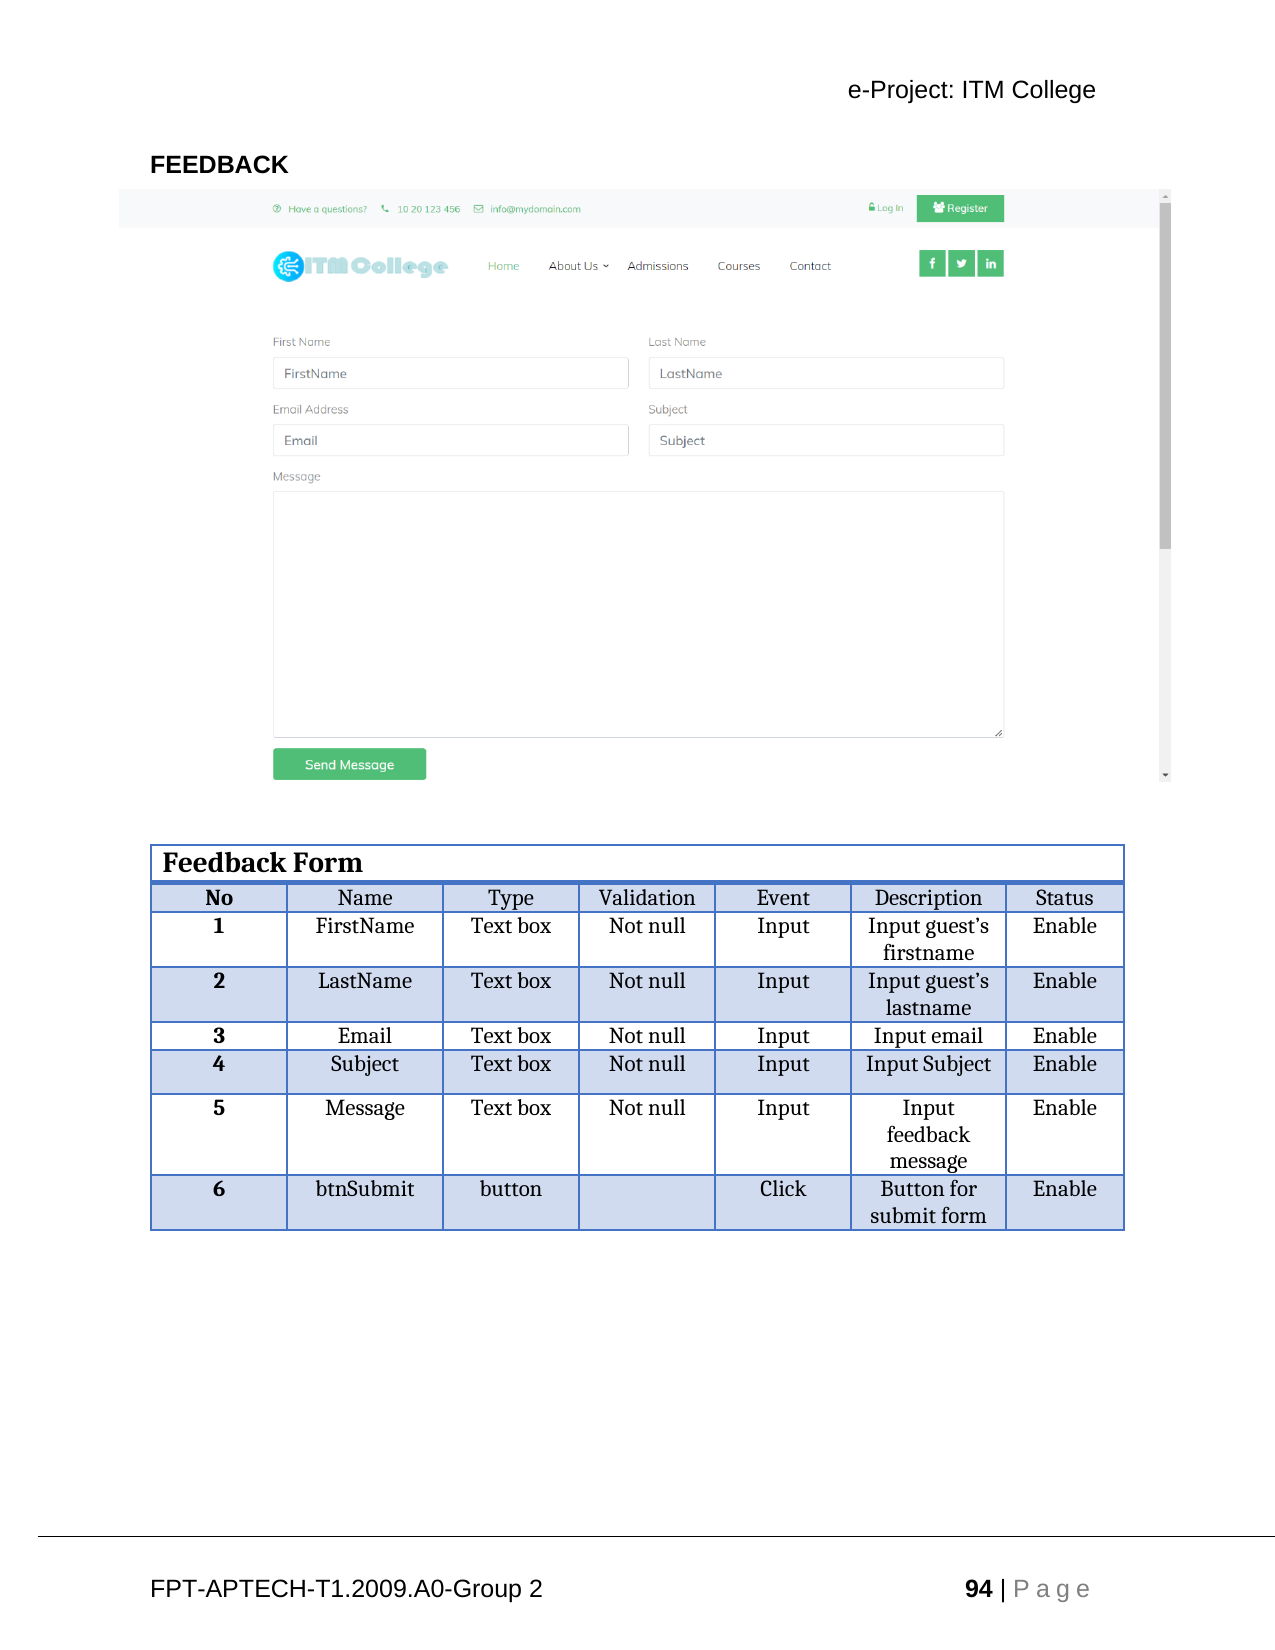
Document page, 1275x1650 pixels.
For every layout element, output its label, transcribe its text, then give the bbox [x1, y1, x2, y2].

table_cell Not null [580, 1023, 714, 1049]
table_cell Input guest’s firstname [852, 913, 1005, 966]
table_cell Text box [444, 1051, 578, 1093]
table_cell Enable [1007, 1176, 1123, 1229]
table_cell Not null [580, 913, 714, 966]
table_cell Input email [852, 1023, 1005, 1049]
table_header Feedback Form [152, 846, 1123, 880]
table_cell Enable [1007, 1095, 1123, 1174]
table_cell Input [716, 1051, 850, 1093]
table_cell Input [716, 913, 850, 966]
table_cell btnSubmit [288, 1176, 442, 1229]
table_cell 4 [152, 1051, 286, 1093]
table_cell 6 [152, 1176, 286, 1229]
table_cell Name [288, 885, 442, 911]
table_cell Enable [1007, 1051, 1123, 1093]
table_cell Subject [288, 1051, 442, 1093]
table_cell No [152, 885, 286, 911]
table_cell Input [716, 1095, 850, 1174]
table_cell Input [716, 1023, 850, 1049]
table_cell Input feedback message [852, 1095, 1005, 1174]
table_cell Text box [444, 913, 578, 966]
table_cell Click [716, 1176, 850, 1229]
table_cell Not null [580, 968, 714, 1021]
table_cell FirstName [288, 913, 442, 966]
subtitle FEEDBACK [150, 150, 1125, 179]
picture [118, 189, 1172, 782]
table_cell button [444, 1176, 578, 1229]
table_cell Validation [580, 885, 714, 911]
table_cell LastName [288, 968, 442, 1021]
table_cell 2 [152, 968, 286, 1021]
table_cell Enable [1007, 968, 1123, 1021]
table_cell Text box [444, 968, 578, 1021]
table_cell Button for submit form [852, 1176, 1005, 1229]
table_cell Event [716, 885, 850, 911]
table_cell Message [288, 1095, 442, 1174]
table_cell 5 [152, 1095, 286, 1174]
table_cell Input [716, 968, 850, 1021]
table_cell Enable [1007, 1023, 1123, 1049]
table_cell Description [852, 885, 1005, 911]
table_cell Text box [444, 1095, 578, 1174]
table_cell Input guest’s lastname [852, 968, 1005, 1021]
table_cell Type [444, 885, 578, 911]
table_cell Not null [580, 1051, 714, 1093]
table_cell Input Subject [852, 1051, 1005, 1093]
table_cell Email [288, 1023, 442, 1049]
table_cell Text box [444, 1023, 578, 1049]
table_cell [580, 1176, 714, 1229]
table_cell 3 [152, 1023, 286, 1049]
table_cell Enable [1007, 913, 1123, 966]
table_cell 1 [152, 913, 286, 966]
table_cell Status [1007, 885, 1123, 911]
table_cell Not null [580, 1095, 714, 1174]
